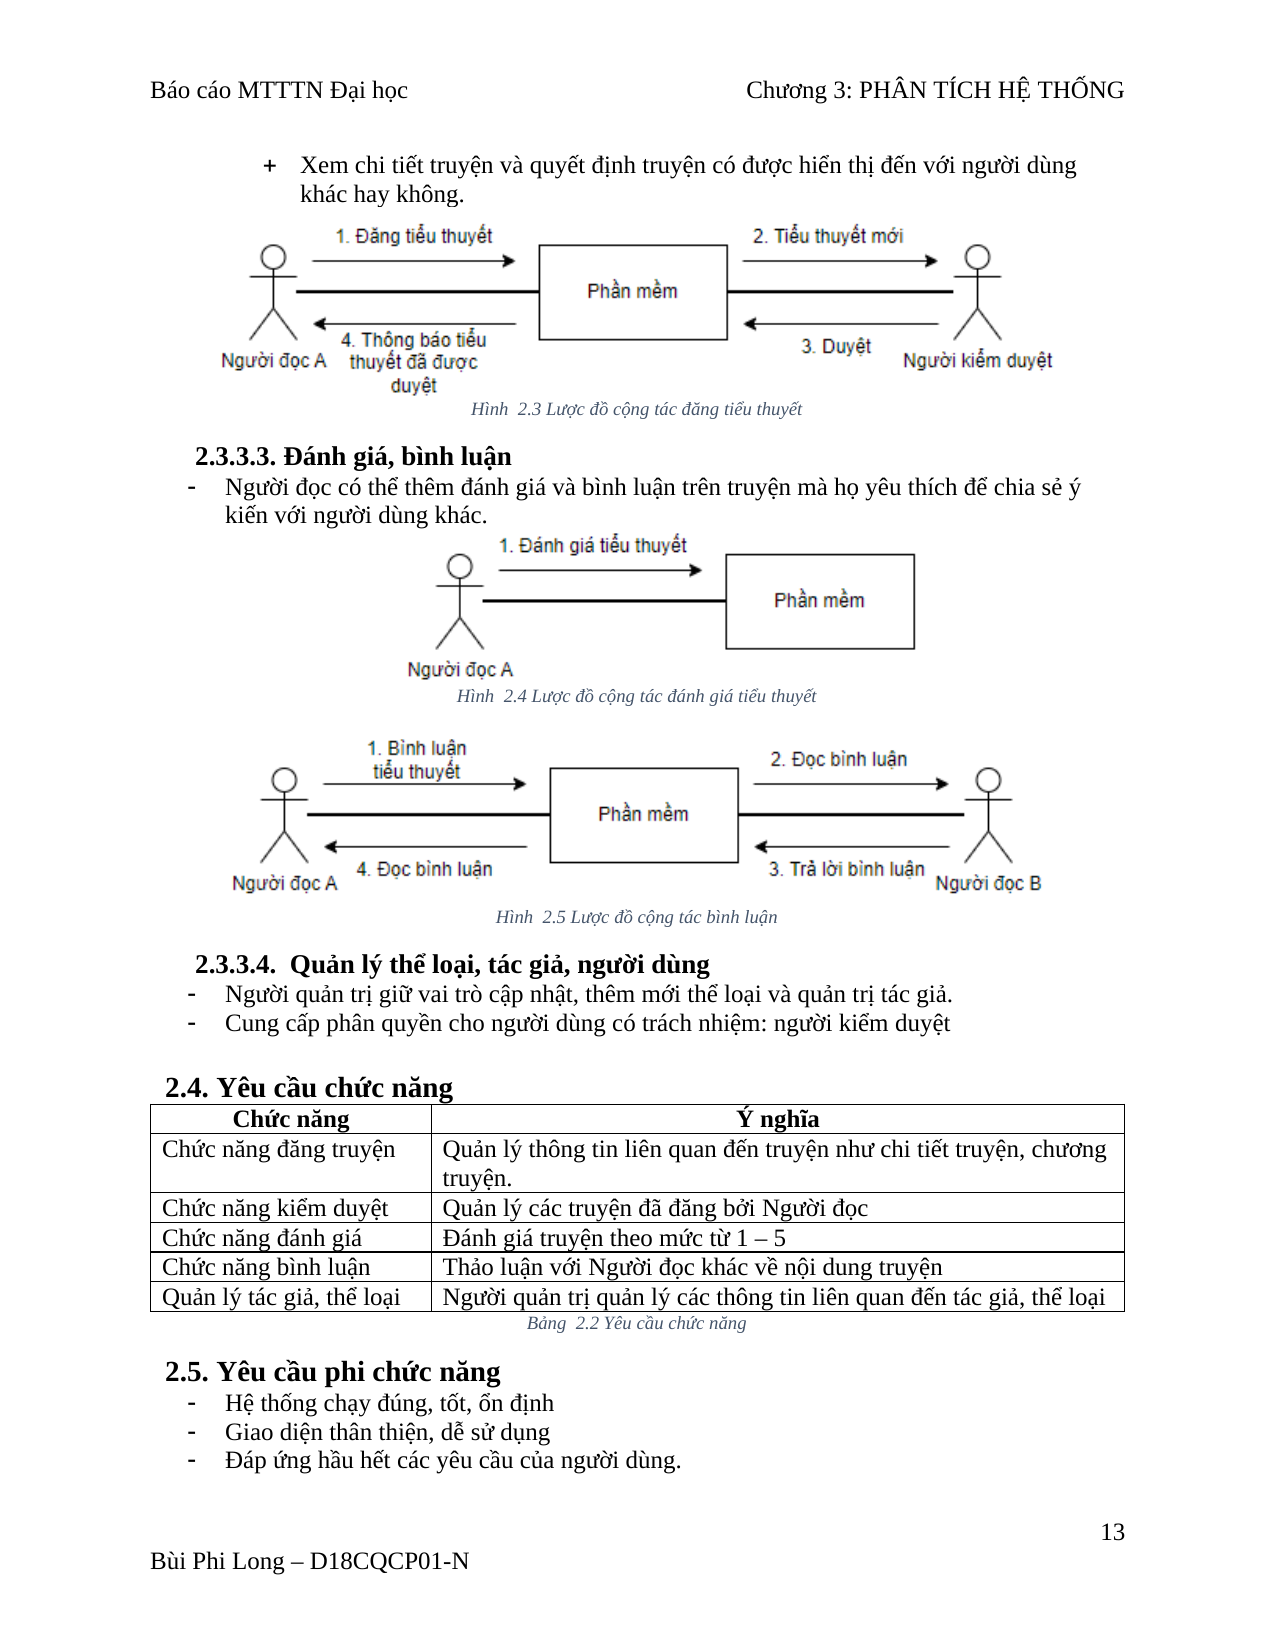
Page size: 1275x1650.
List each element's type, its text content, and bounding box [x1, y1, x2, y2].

list Đáp ứng hầu hết các yêu cầu của người dùng. [187, 1445, 1125, 1474]
table_cell Người quản trị quản lý các thông tin liên quan đến tác giả, thể loại [432, 1282, 1124, 1311]
subtitle Yêu cầu chức năng [165, 1070, 1125, 1103]
list Hệ thống chạy đúng, tốt, ổn định [187, 1388, 1125, 1417]
table_cell Chức năng đánh giá [151, 1223, 431, 1251]
picture [392, 529, 920, 686]
list Giao diện thân thiện, dễ sử dụng [187, 1417, 1125, 1445]
table_cell Quản lý thông tin liên quan đến truyện như chi tiết truyện, chương truyện. [432, 1134, 1124, 1192]
table_header Ý nghĩa [432, 1105, 1124, 1133]
list Cung cấp phân quyền cho người dùng có trách nhiệm: người kiểm duyệt [187, 1008, 1125, 1037]
table_cell Chức năng đăng truyện [151, 1134, 431, 1192]
table_cell Chức năng kiểm duyệt [151, 1193, 431, 1222]
table_header Chức năng [151, 1105, 431, 1133]
list Người quản trị giữ vai trò cập nhật, thêm mới thể loại và quản trị tác giả. [187, 979, 1125, 1008]
table_cell Quản lý các truyện đã đăng bởi Người đọc [432, 1193, 1124, 1222]
table_cell Quản lý tác giả, thể loại [151, 1282, 431, 1311]
subtitle Quản lý thể loại, tác giả, người dùng [195, 948, 1125, 979]
picture [226, 727, 1049, 906]
picture [215, 207, 1060, 399]
list Người đọc có thể thêm đánh giá và bình luận trên truyện mà họ yêu thích để chia sẻ ý kiến với người dùng khác. [187, 472, 1125, 529]
table_cell Chức năng bình luận [151, 1253, 431, 1281]
table_cell Đánh giá truyện theo mức từ 1 – 5 [432, 1223, 1124, 1251]
subtitle Đánh giá, bình luận [195, 441, 1125, 472]
list Xem chi tiết truyện và quyết định truyện có được hiển thị đến với người dùng khác hay không. [262, 150, 1125, 207]
subtitle Yêu cầu phi chức năng [165, 1354, 1125, 1388]
table_cell Thảo luận với Người đọc khác về nội dung truyện [432, 1253, 1124, 1281]
